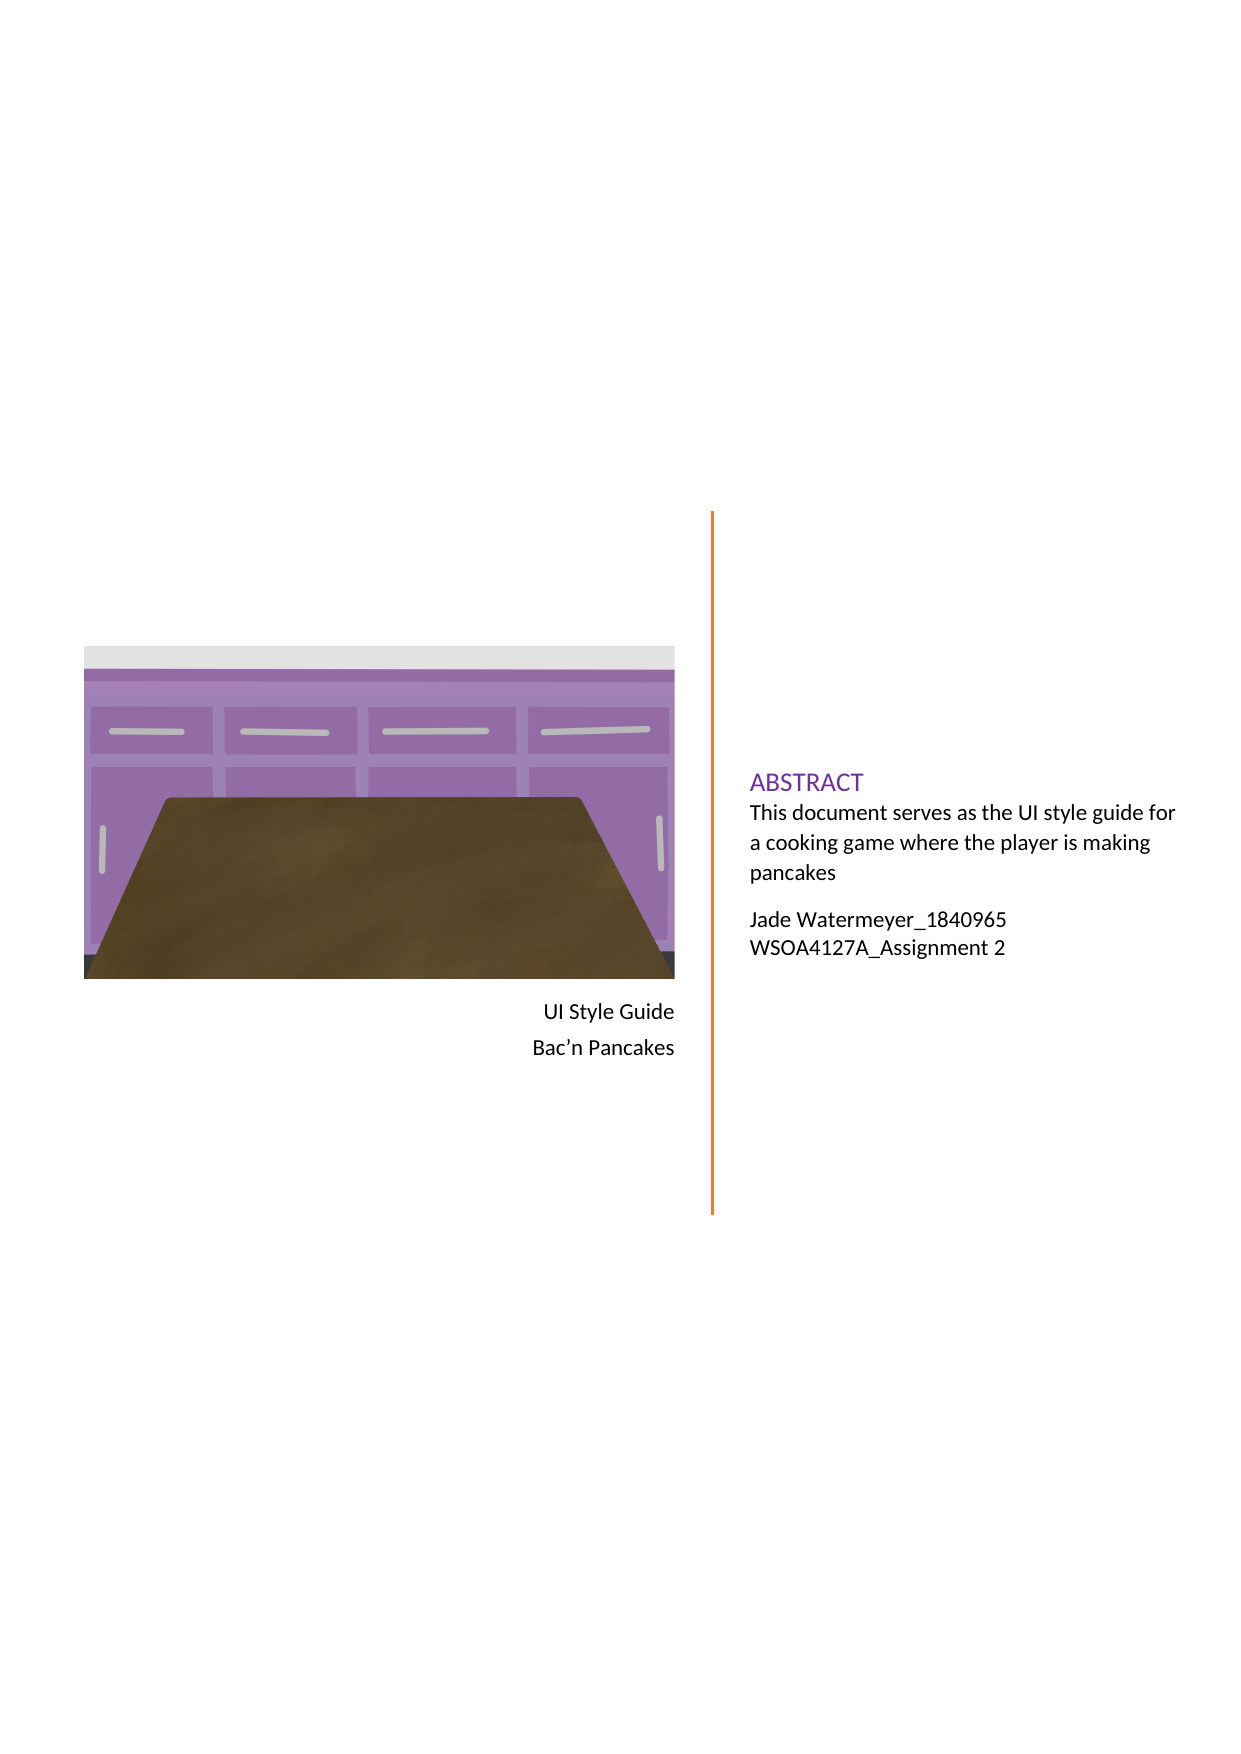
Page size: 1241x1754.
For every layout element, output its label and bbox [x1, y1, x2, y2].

picture [84, 646, 675, 979]
